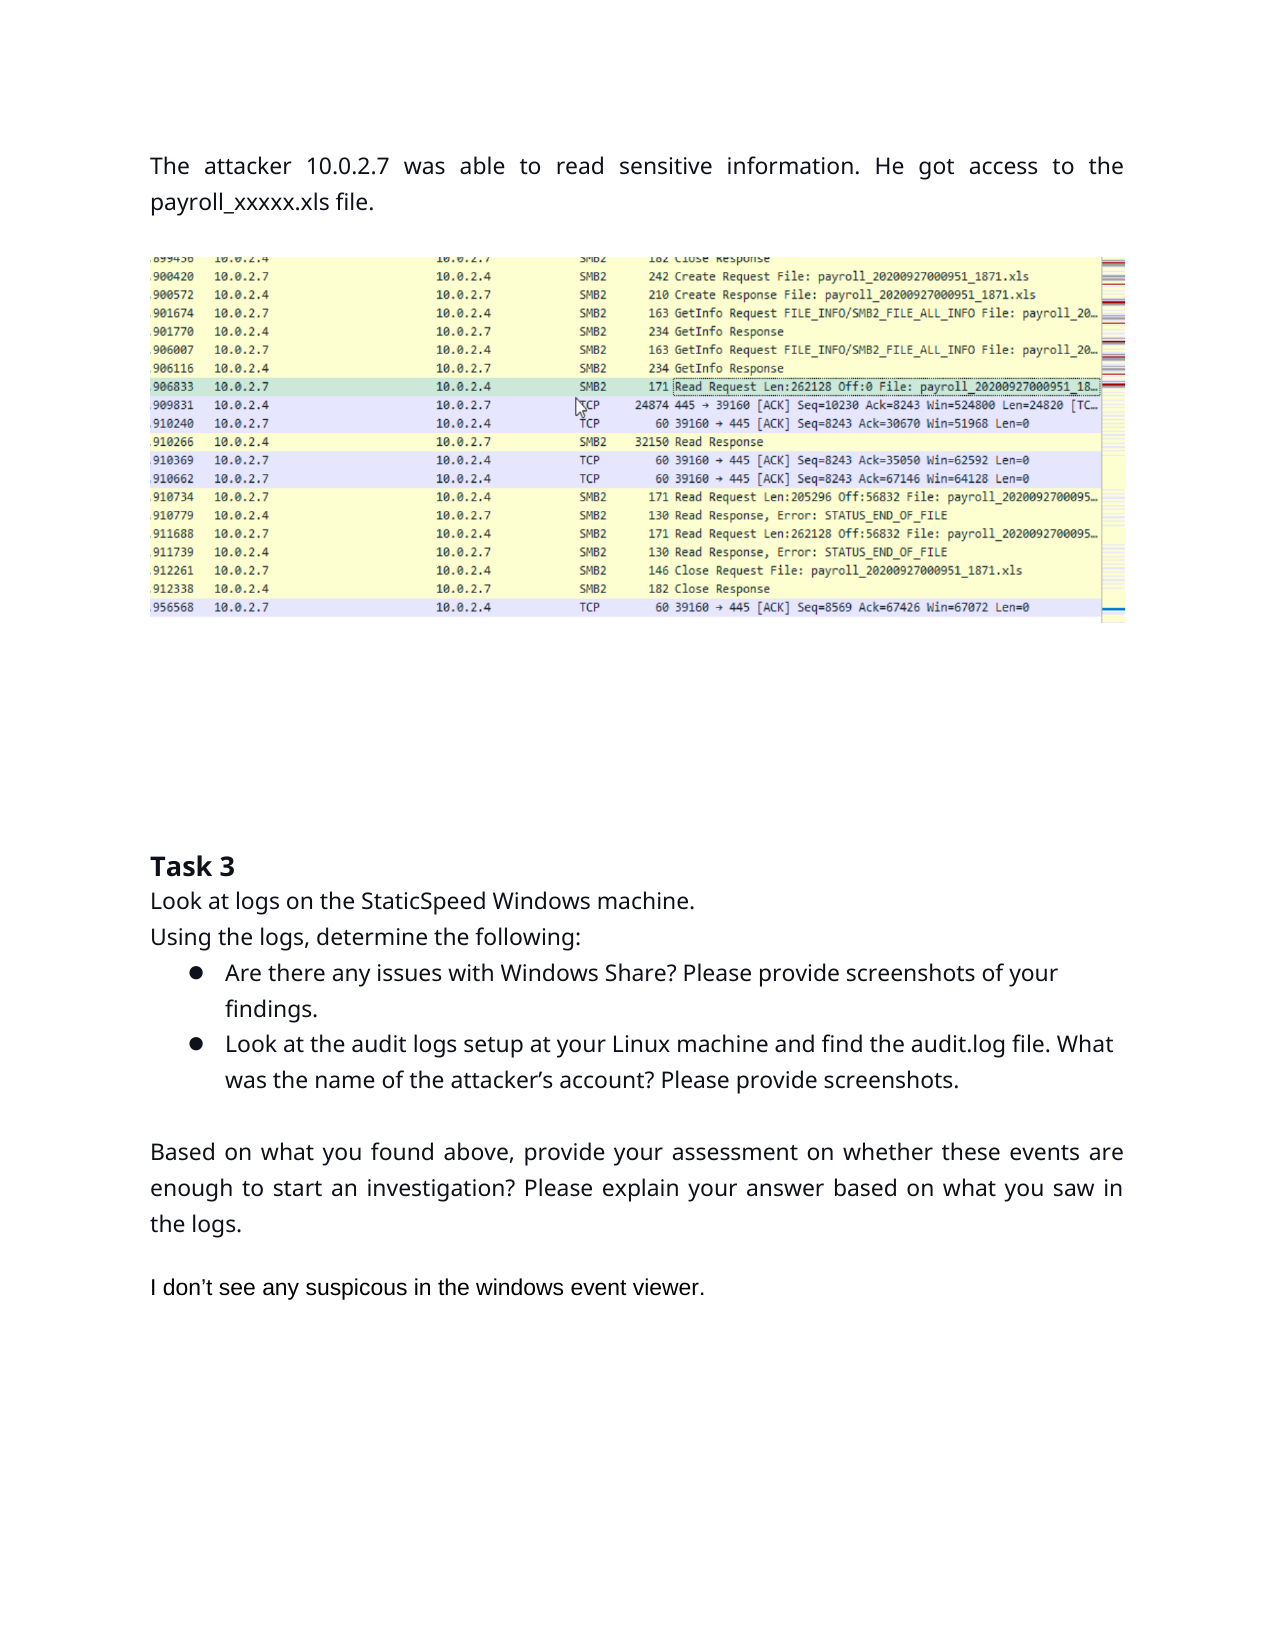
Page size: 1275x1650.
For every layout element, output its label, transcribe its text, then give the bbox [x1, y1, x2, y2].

list Are there any issues with Windows Share? Please provide screenshots of your findings. [187, 957, 1125, 1024]
text Look at logs on the StaticSpeed Windows machine. [150, 885, 1125, 916]
text I don’t see any suspicous in the windows event viewer. [150, 1274, 1125, 1301]
text Based on what you found above, provide your assessment on whether these events are enough to start an investigation? Please explain your answer based on what you saw in the logs. [150, 1136, 1125, 1239]
text The attacker 10.0.2.7 was able to read sensitive information. He got access to the payroll_xxxxx.xls file. [150, 150, 1125, 217]
text Using the logs, determine the following: [150, 921, 1125, 952]
picture [150, 257, 1125, 623]
list Look at the audit logs setup at your Linux machine and find the audit.log file. What was the name of the attacker’s account? Please provide screenshots. [187, 1028, 1125, 1096]
subtitle Task 3 [150, 848, 1125, 885]
